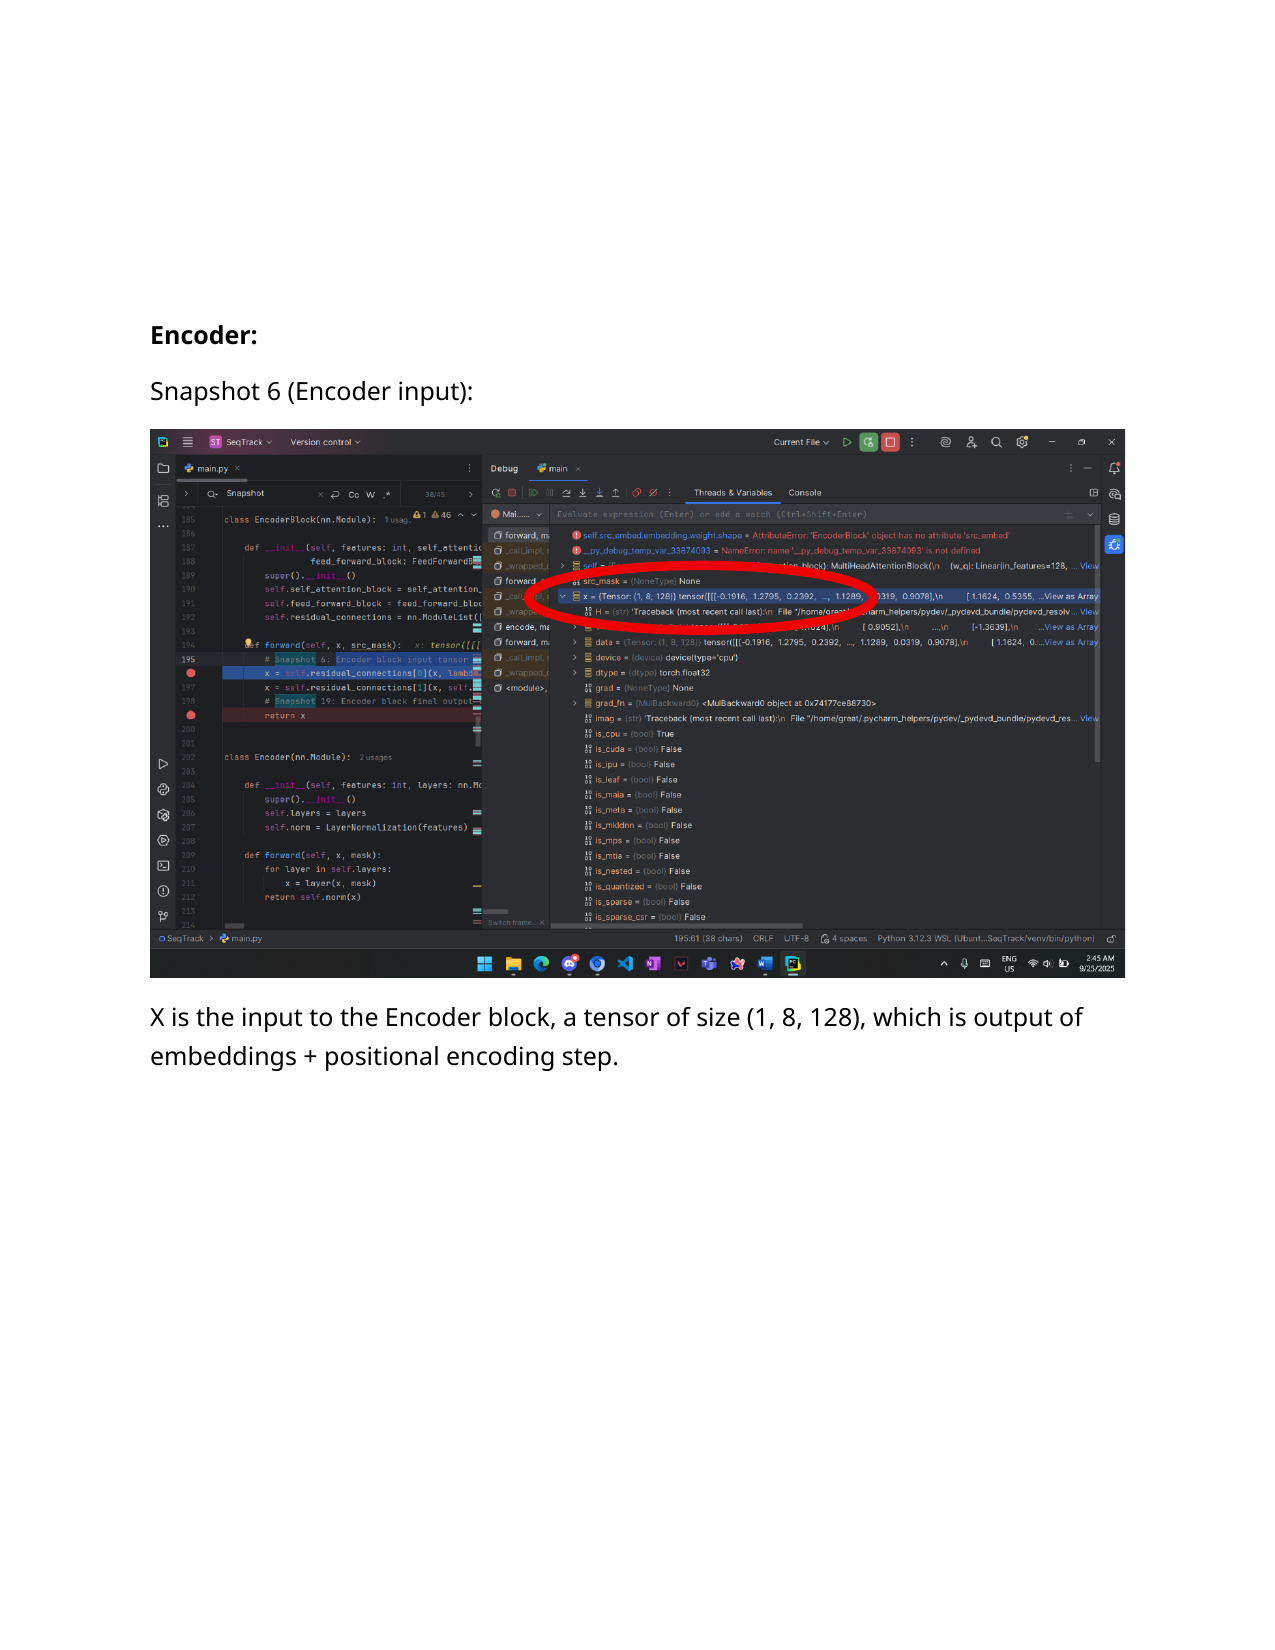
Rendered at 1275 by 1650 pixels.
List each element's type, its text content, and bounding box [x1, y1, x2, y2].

text X is the input to the Encoder block, a tensor of size (1, 8, 128), which is output of embeddings + positional encoding step. [150, 999, 1125, 1072]
text Snapshot 6 (Encoder input): [150, 373, 1125, 407]
text Encoder: [150, 317, 1125, 352]
picture [150, 429, 1125, 978]
